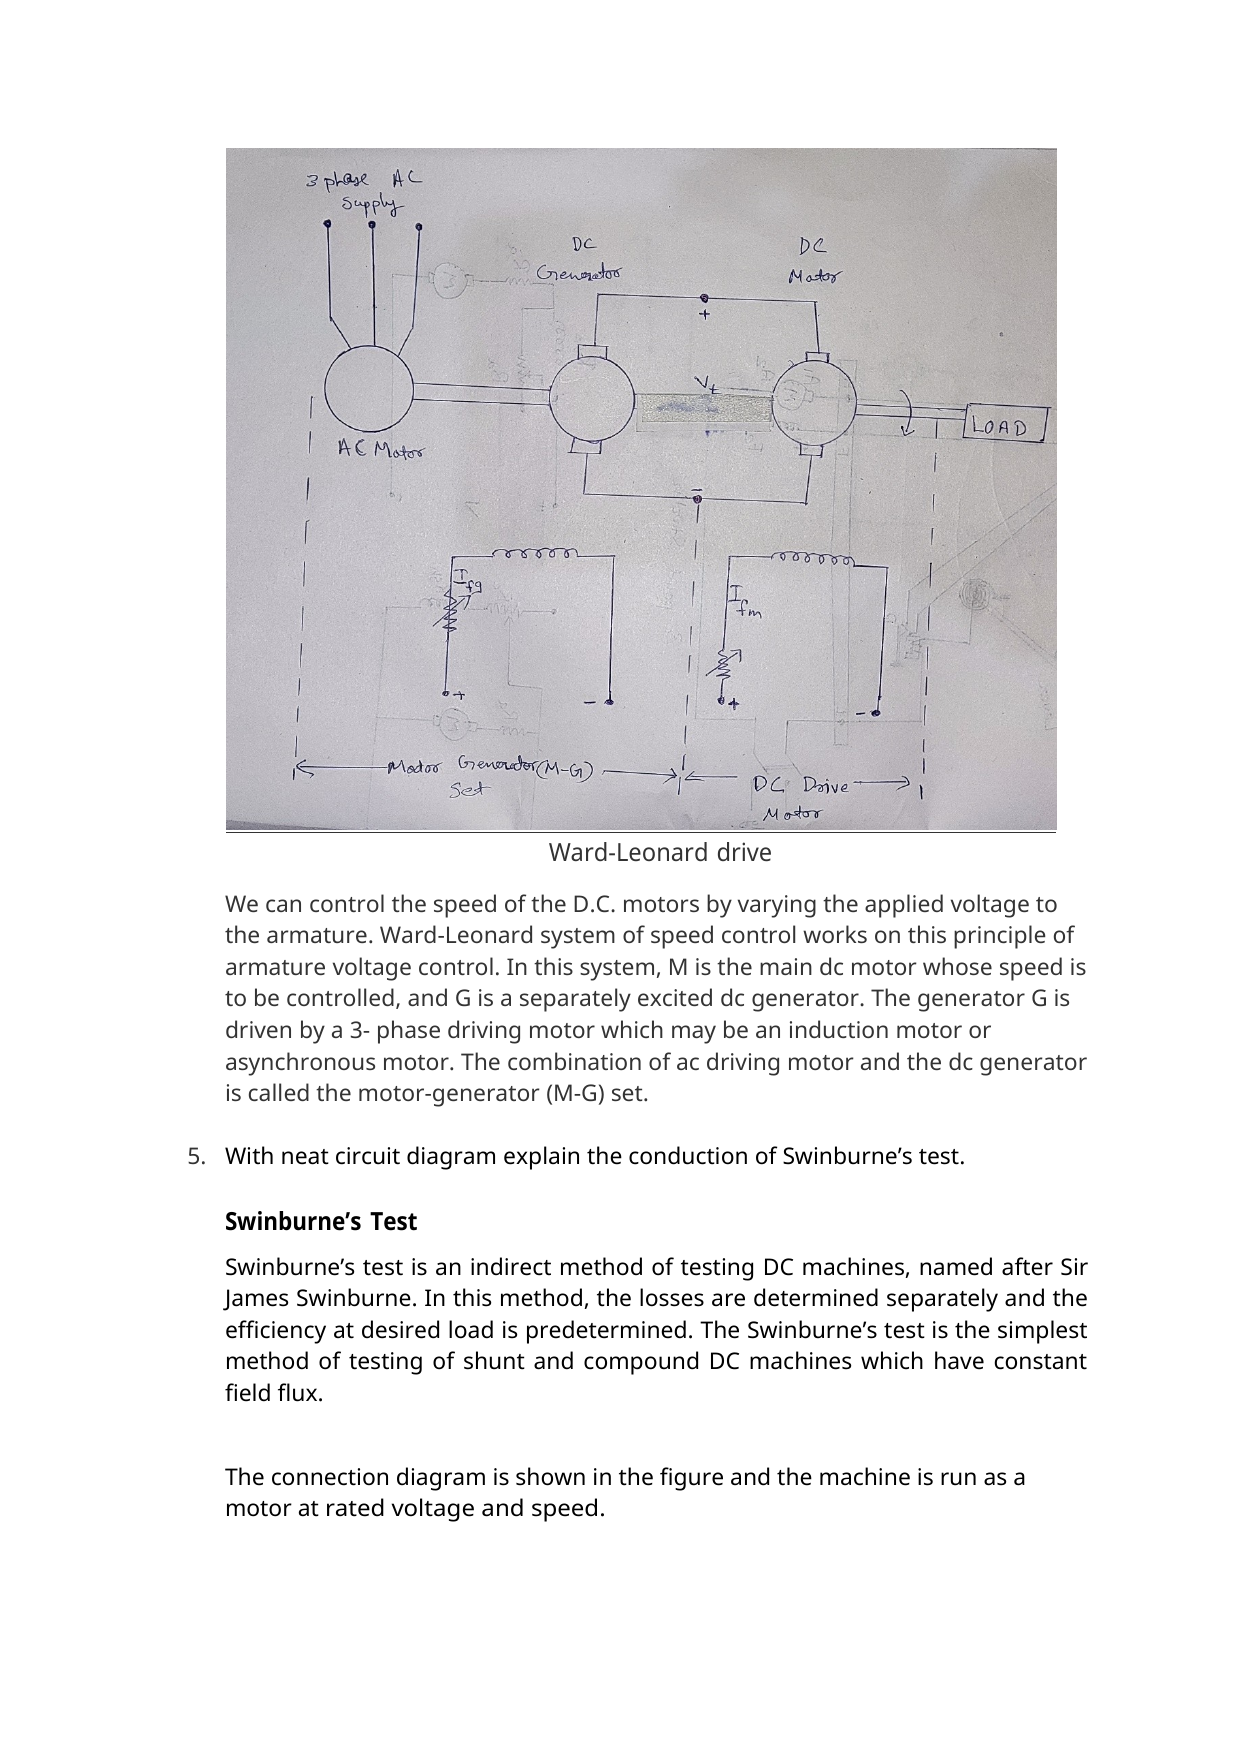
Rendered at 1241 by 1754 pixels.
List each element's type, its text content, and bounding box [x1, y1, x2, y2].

text The connection diagram is shown in the figure and the machine is run as a motor at rated voltage and speed. [225, 1460, 1072, 1523]
list With neat circuit diagram explain the conduction of Swinburne’s test. [187, 1140, 1176, 1171]
text We can control the speed of the D.C. motors by varying the applied voltage to the armature. Ward-Leonard system of speed control works on this principle of armature voltage control. In this system, M is the main dc motor whose speed is to be controlled, and G is a separately excited dc generator. The generator G is driven by a 3- phase driving motor which may be an induction motor or asynchronous motor. The combination of ac driving motor and the dc generator is called the motor-generator (M-G) set. [225, 888, 1088, 1108]
text Ward-Leonard drive [548, 834, 1176, 868]
subtitle Swinburne’s Test [225, 1203, 1176, 1238]
picture [226, 148, 1057, 830]
text Swinburne’s test is an indirect method of testing DC machines, named after Sir James Swinburne. In this method, the losses are determined separately and the efficiency at desired load is predetermined. The Swinburne’s test is the simplest method of testing of shunt and compound DC machines which have constant field flux. [225, 1251, 1088, 1408]
